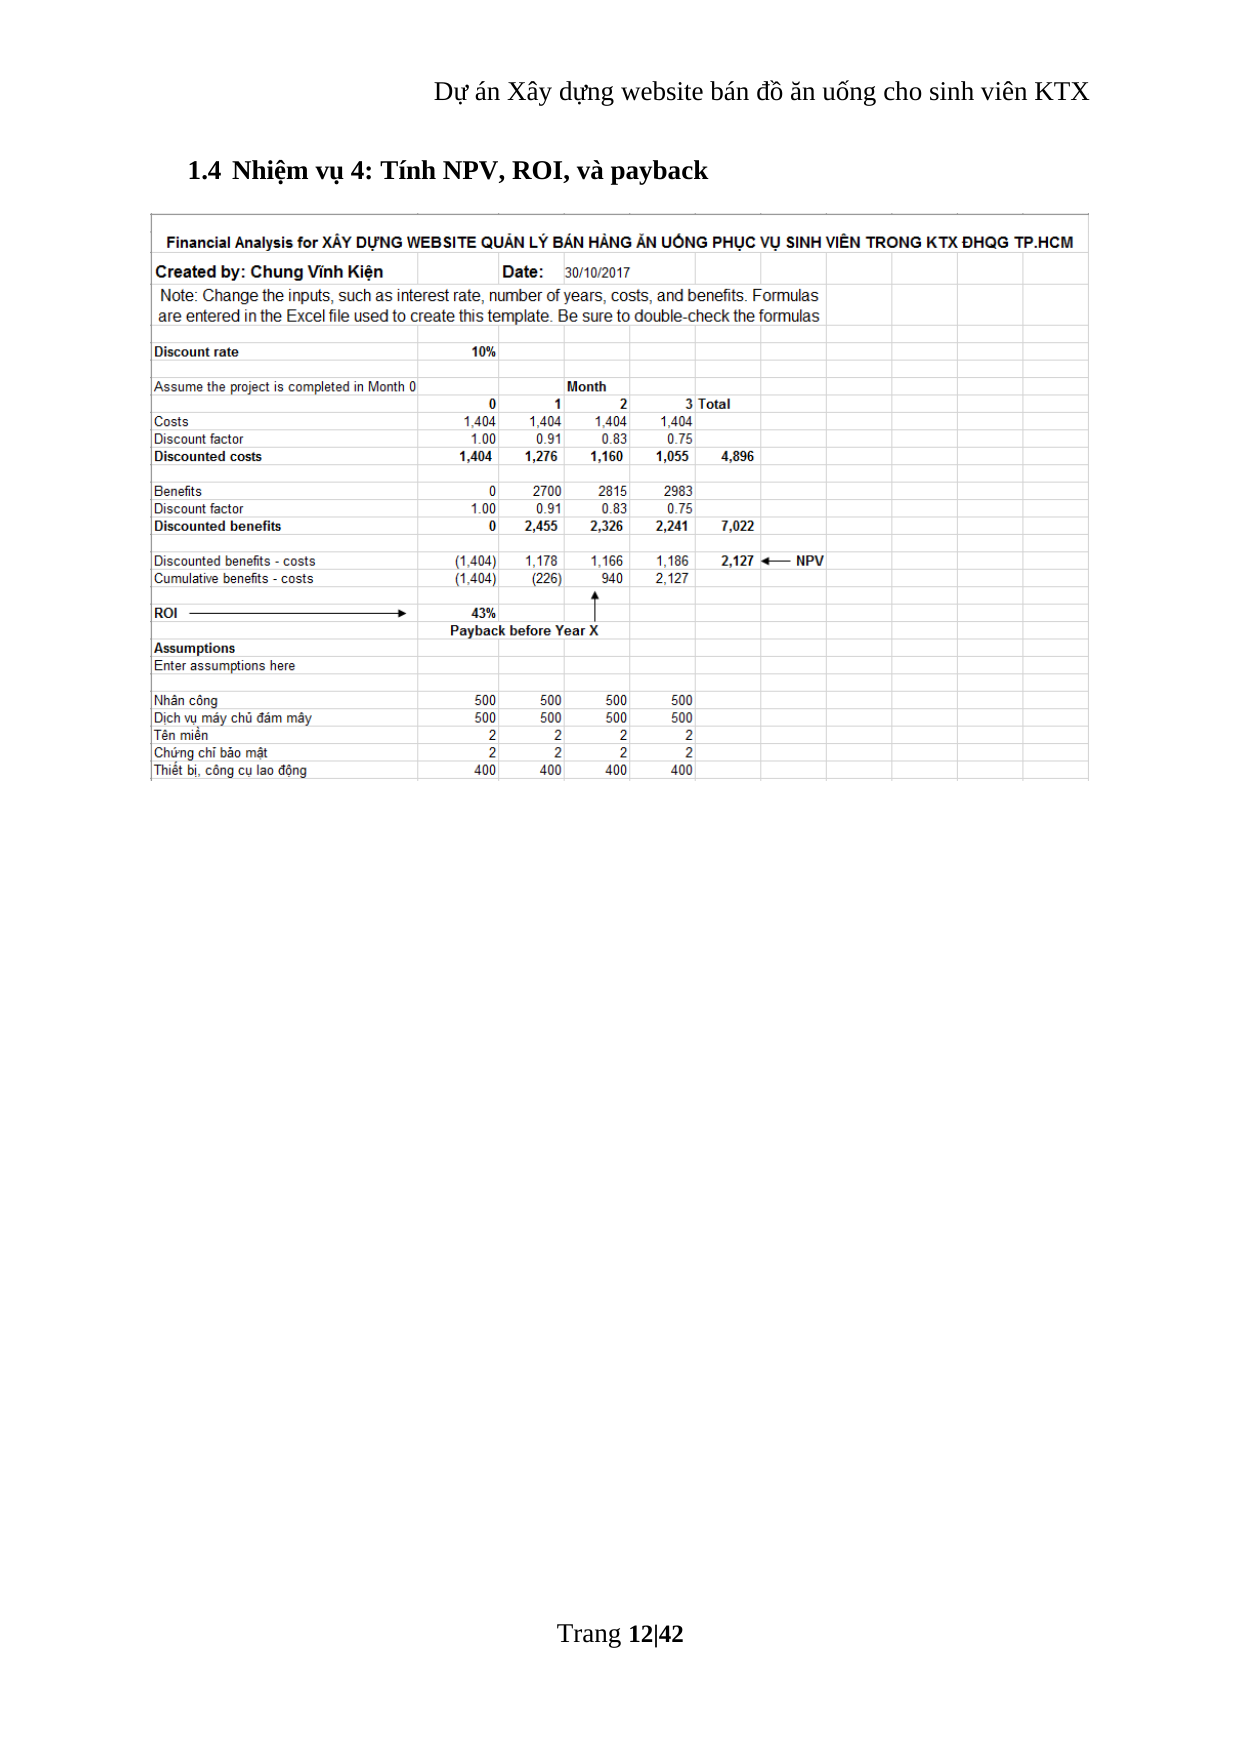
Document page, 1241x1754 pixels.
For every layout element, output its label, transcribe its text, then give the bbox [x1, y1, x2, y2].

picture [150, 213, 1089, 781]
subtitle Nhiệm vụ 4: Tính NPV, ROI, và payback [187, 154, 1090, 185]
